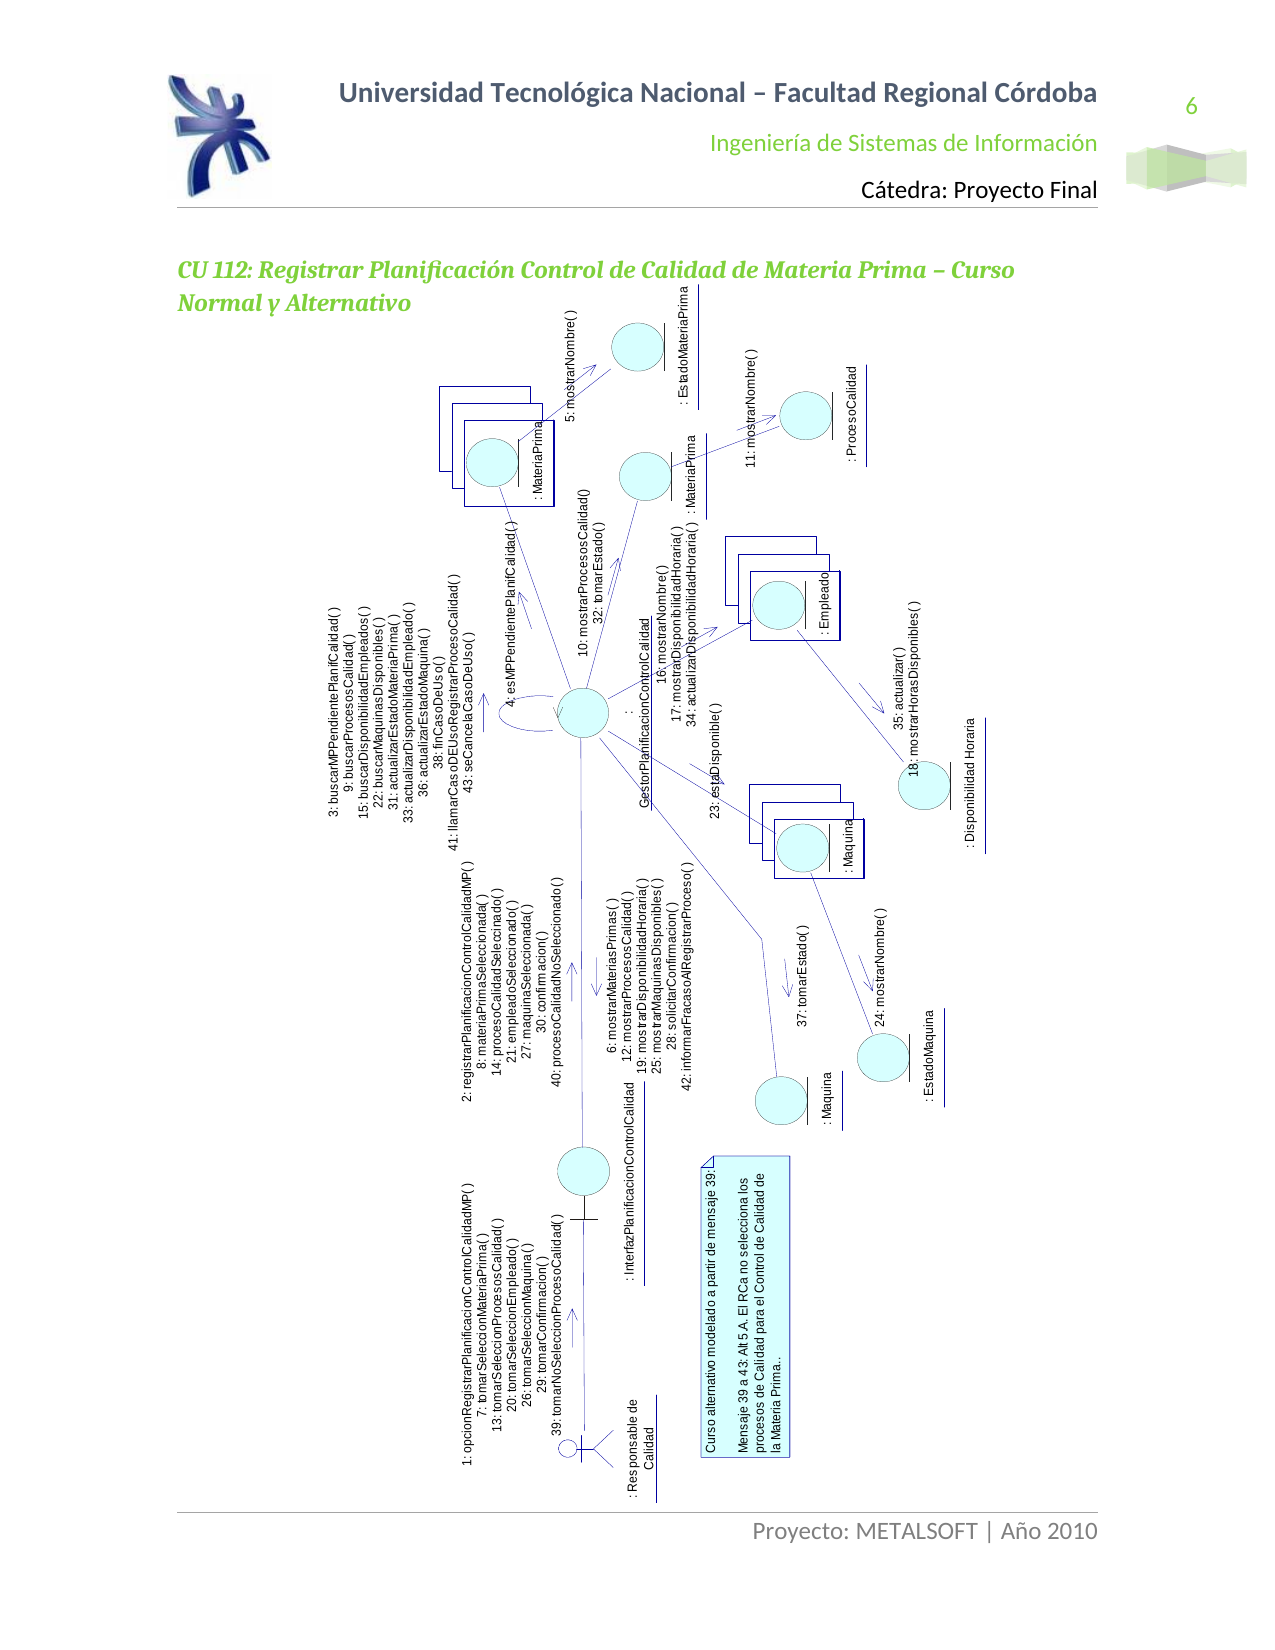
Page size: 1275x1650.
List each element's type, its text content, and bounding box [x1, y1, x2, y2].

picture [167, 74, 272, 199]
text CU 112: Registrar Planificación Control de Calidad de Materia Prima – Curso Normal y Alternativo [177, 256, 1098, 318]
